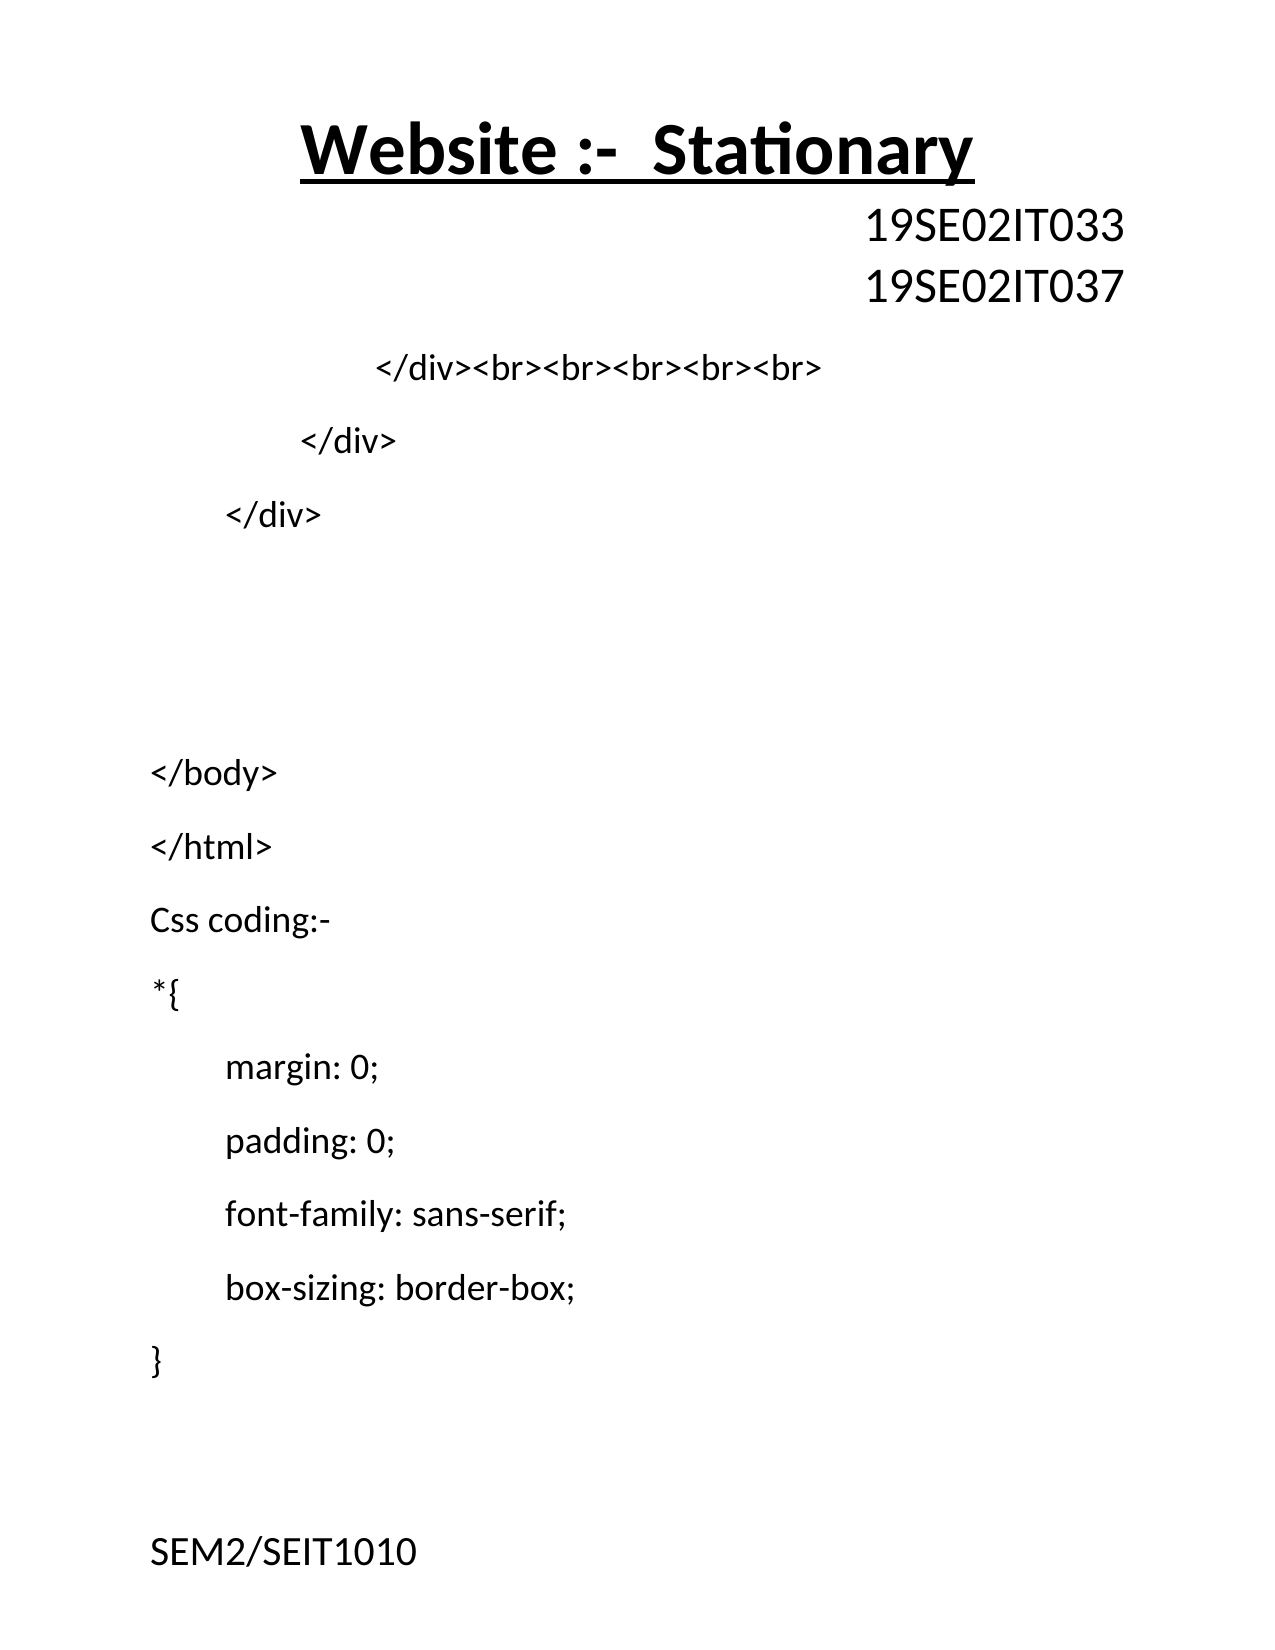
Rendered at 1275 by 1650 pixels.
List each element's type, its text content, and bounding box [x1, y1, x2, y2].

text </div> [150, 491, 1125, 536]
text margin: 0; [150, 1043, 1125, 1089]
text </div> [150, 417, 1125, 463]
text padding: 0; [150, 1117, 1125, 1163]
text </div><br><br><br><br><br> [150, 343, 1125, 389]
text </html> [150, 823, 1125, 868]
text </body> [150, 749, 1125, 795]
text box-sizing: border-box; [150, 1264, 1125, 1310]
text } [150, 1337, 1125, 1383]
text *{ [150, 970, 1125, 1016]
text Css coding:- [150, 896, 1125, 942]
text font-family: sans-serif; [150, 1190, 1125, 1236]
